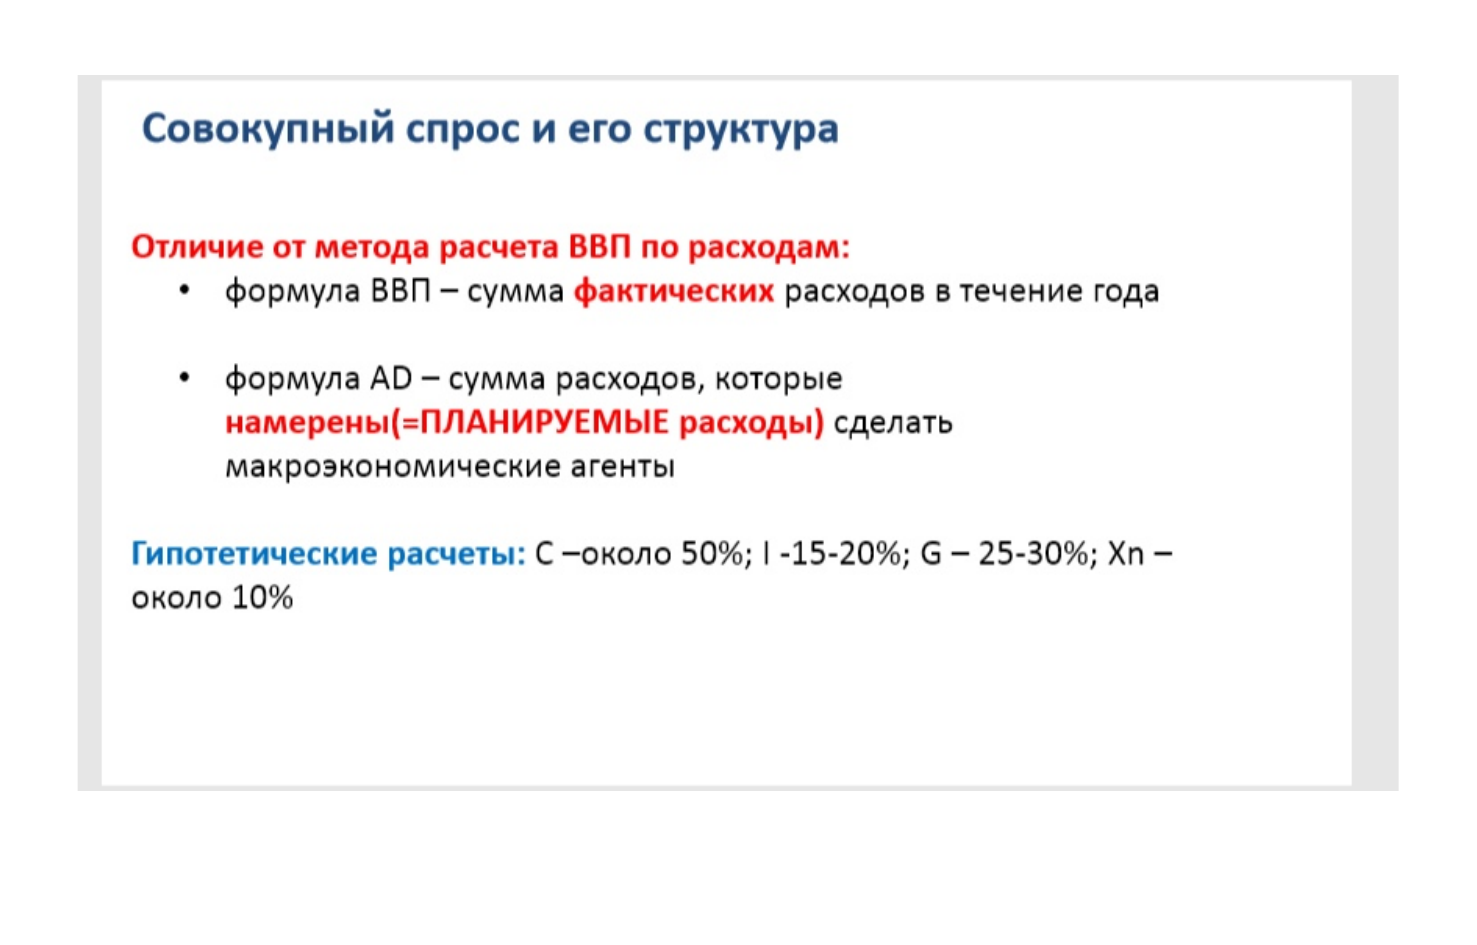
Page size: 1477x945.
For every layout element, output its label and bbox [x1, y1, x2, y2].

picture [77, 75, 1399, 791]
